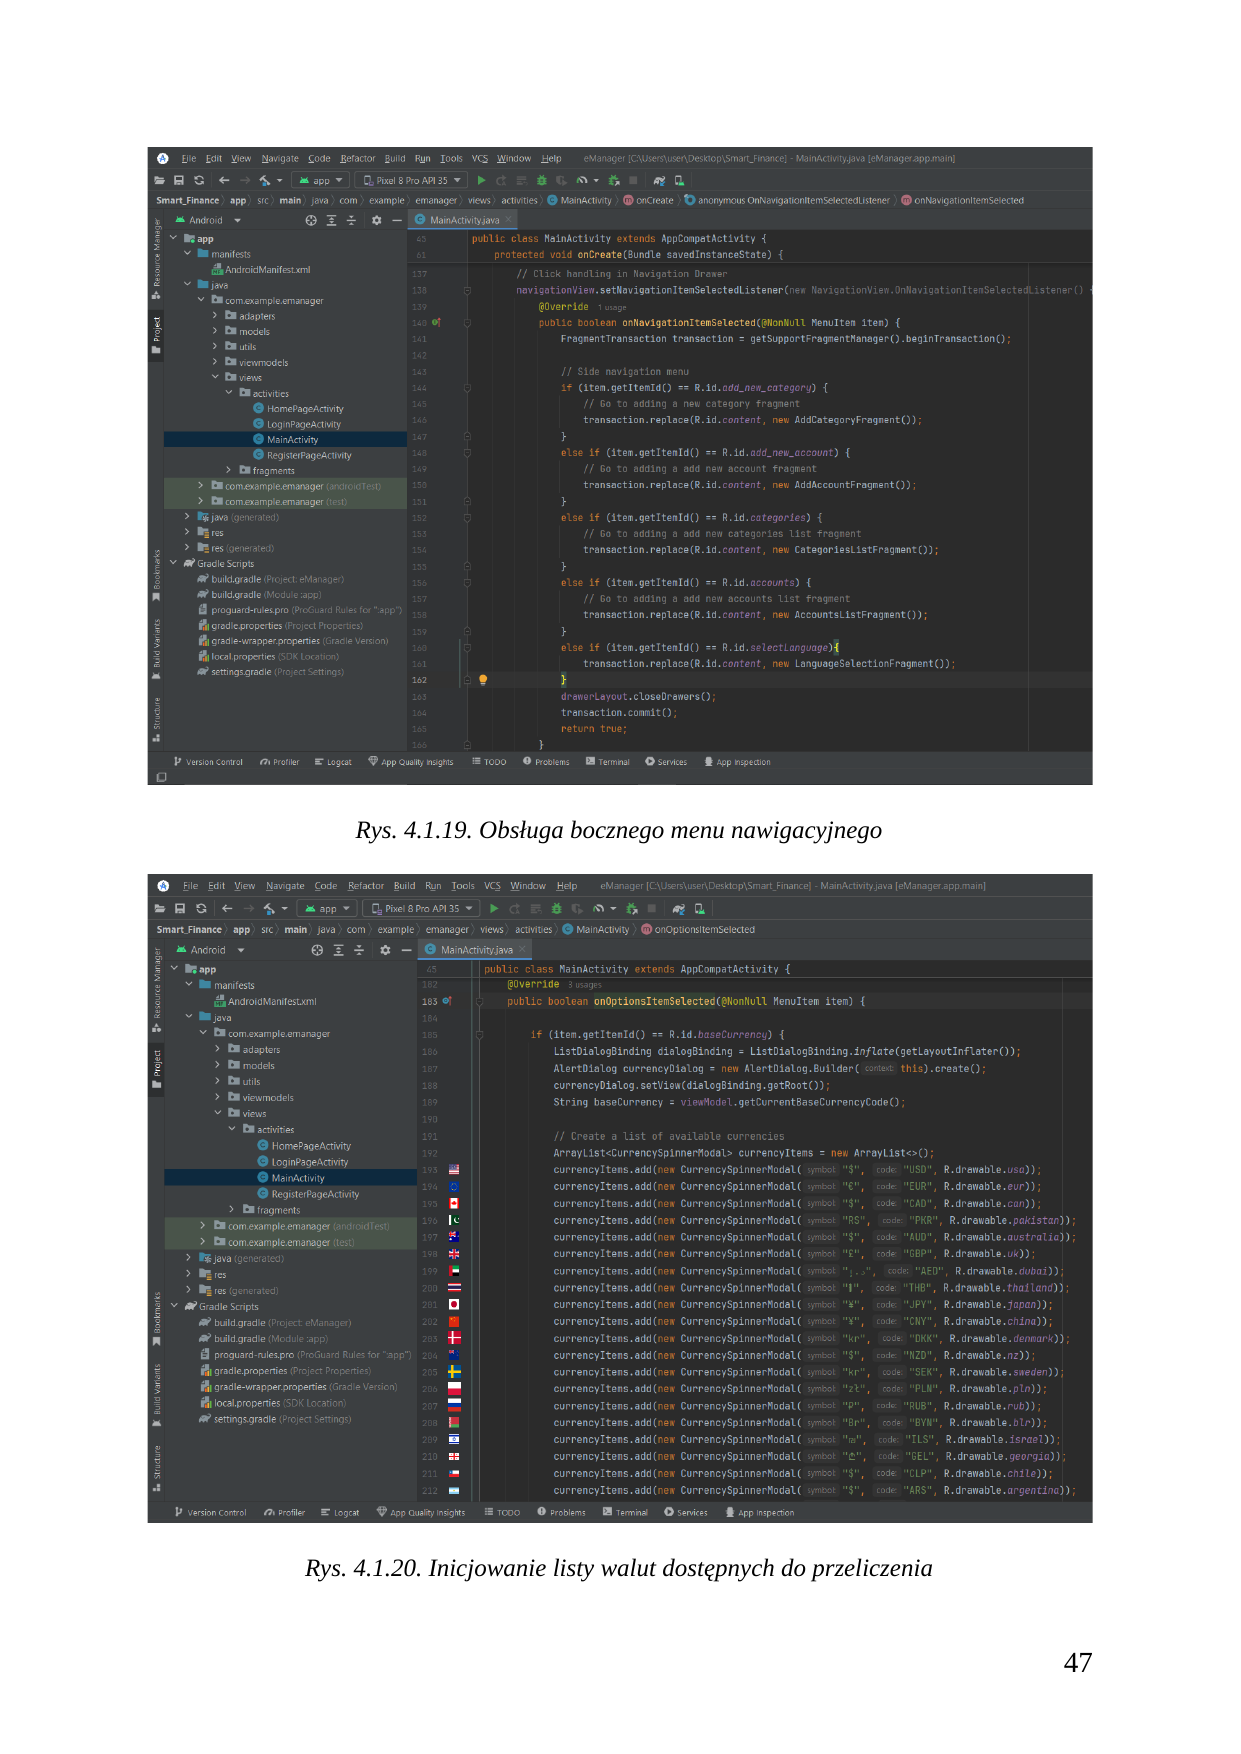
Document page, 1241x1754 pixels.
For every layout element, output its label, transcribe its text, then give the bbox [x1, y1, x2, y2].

text Rys. 4.1.20. Inicjowanie listy walut dostępnych do przeliczenia [148, 1553, 1092, 1582]
picture [147, 874, 1093, 1523]
picture [147, 147, 1093, 785]
text Rys. 4.1.19. Obsługa bocznego menu nawigacyjnego [148, 815, 1092, 844]
